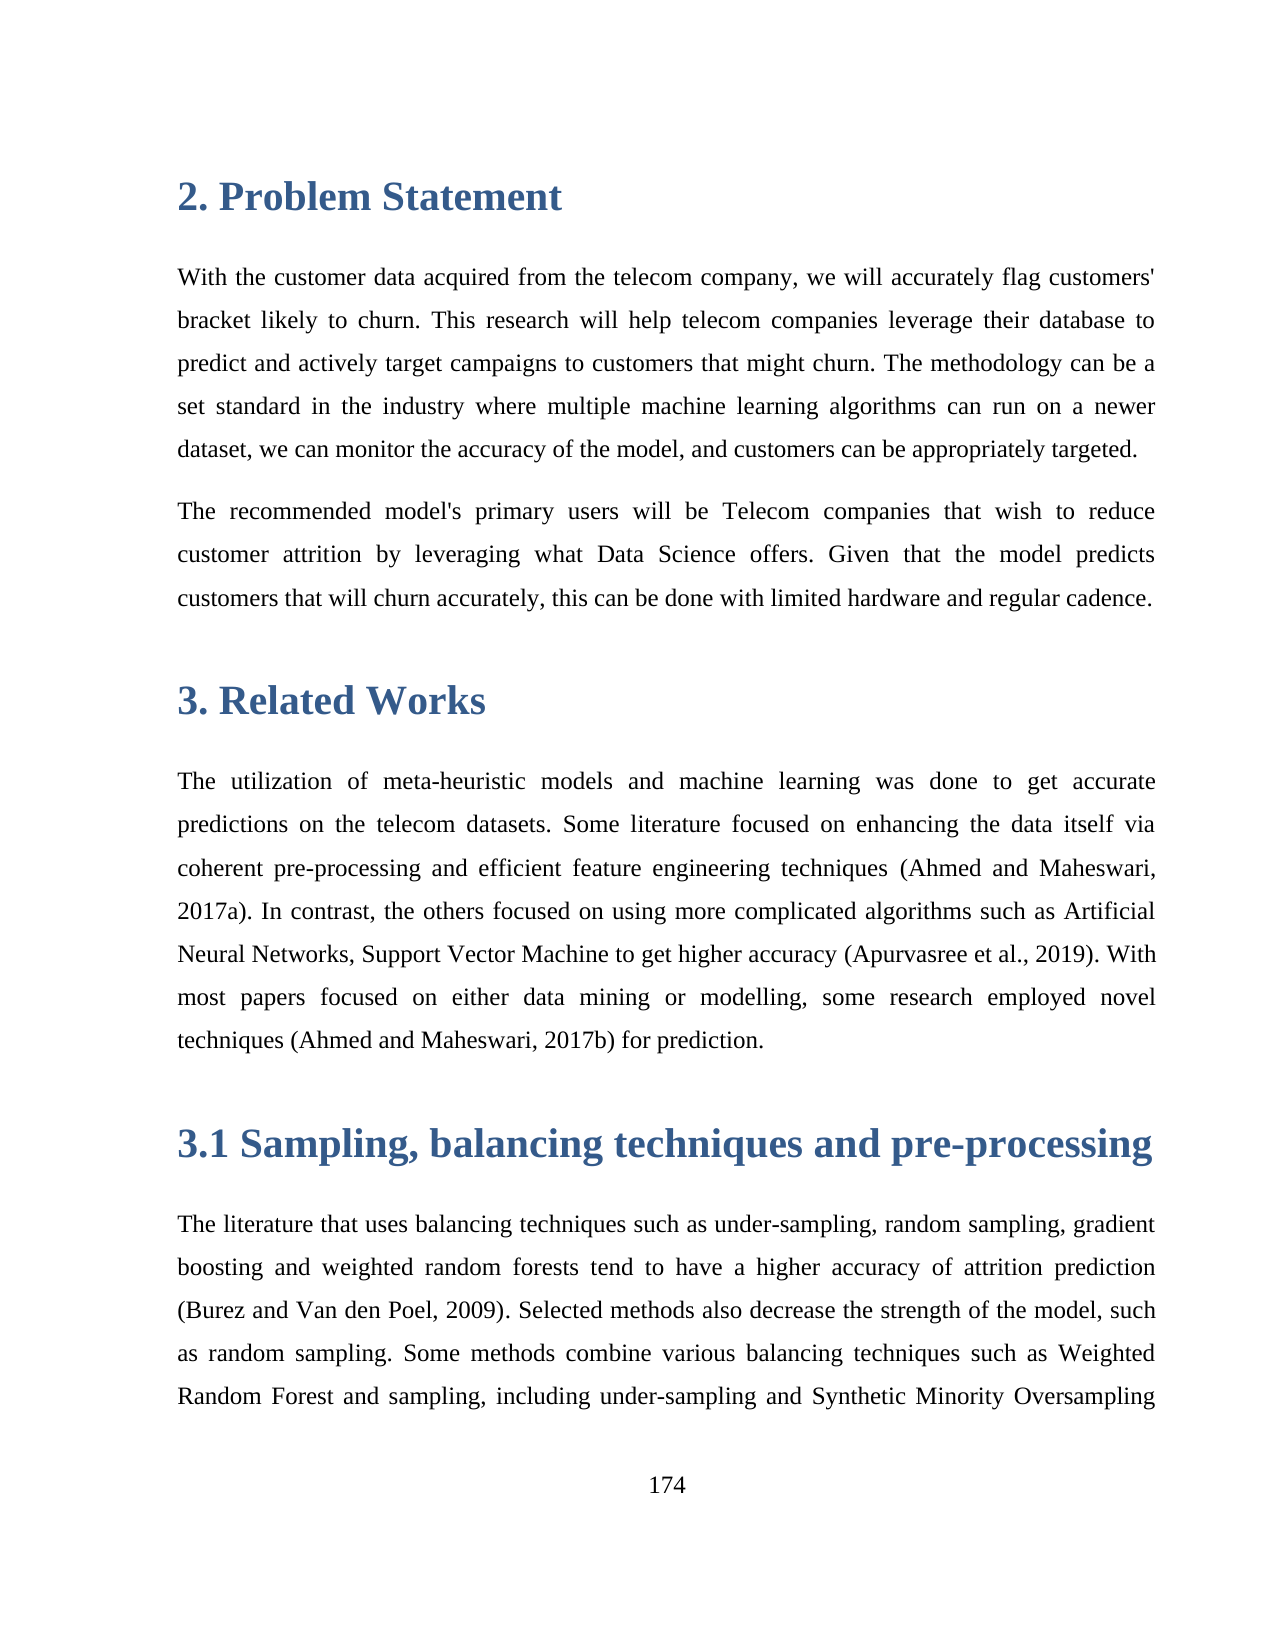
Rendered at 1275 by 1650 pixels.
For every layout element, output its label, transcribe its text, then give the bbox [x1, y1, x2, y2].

text The recommended model's primary users will be Telecom companies that wish to reduce customer attrition by leveraging what Data Science offers. Given that the model predicts customers that will churn accurately, this can be done with limited hardware and regular cadence. [177, 496, 1156, 611]
text The utilization of meta-heuristic models and machine learning was done to get accurate predictions on the telecom datasets. Some literature focused on enhancing the data itself via coherent pre-processing and efficient feature engineering techniques (Ahmed and Maheswari, 2017a). In contrast, the others focused on using more complicated algorithms such as Artificial Neural Networks, Support Vector Machine to get higher accuracy (Apurvasree et al., 2019). With most papers focused on either data mining or modelling, some research employed novel techniques (Ahmed and Maheswari, 2017b) for prediction. [177, 766, 1156, 1054]
subtitle 3. Related Works [177, 676, 1156, 724]
text With the customer data acquired from the telecom company, we will accurately flag customers' bracket likely to churn. This research will help telecom companies leverage their database to predict and actively target campaigns to customers that might churn. The methodology can be a set standard in the industry where multiple machine learning algorithms can run on a newer dataset, we can monitor the accuracy of the model, and customers can be appropriately targeted. [177, 262, 1156, 463]
subtitle 3.1 Sampling, balancing techniques and pre-processing [177, 1118, 1156, 1166]
subtitle 2. Problem Statement [177, 171, 1156, 219]
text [177, 1209, 1156, 1410]
